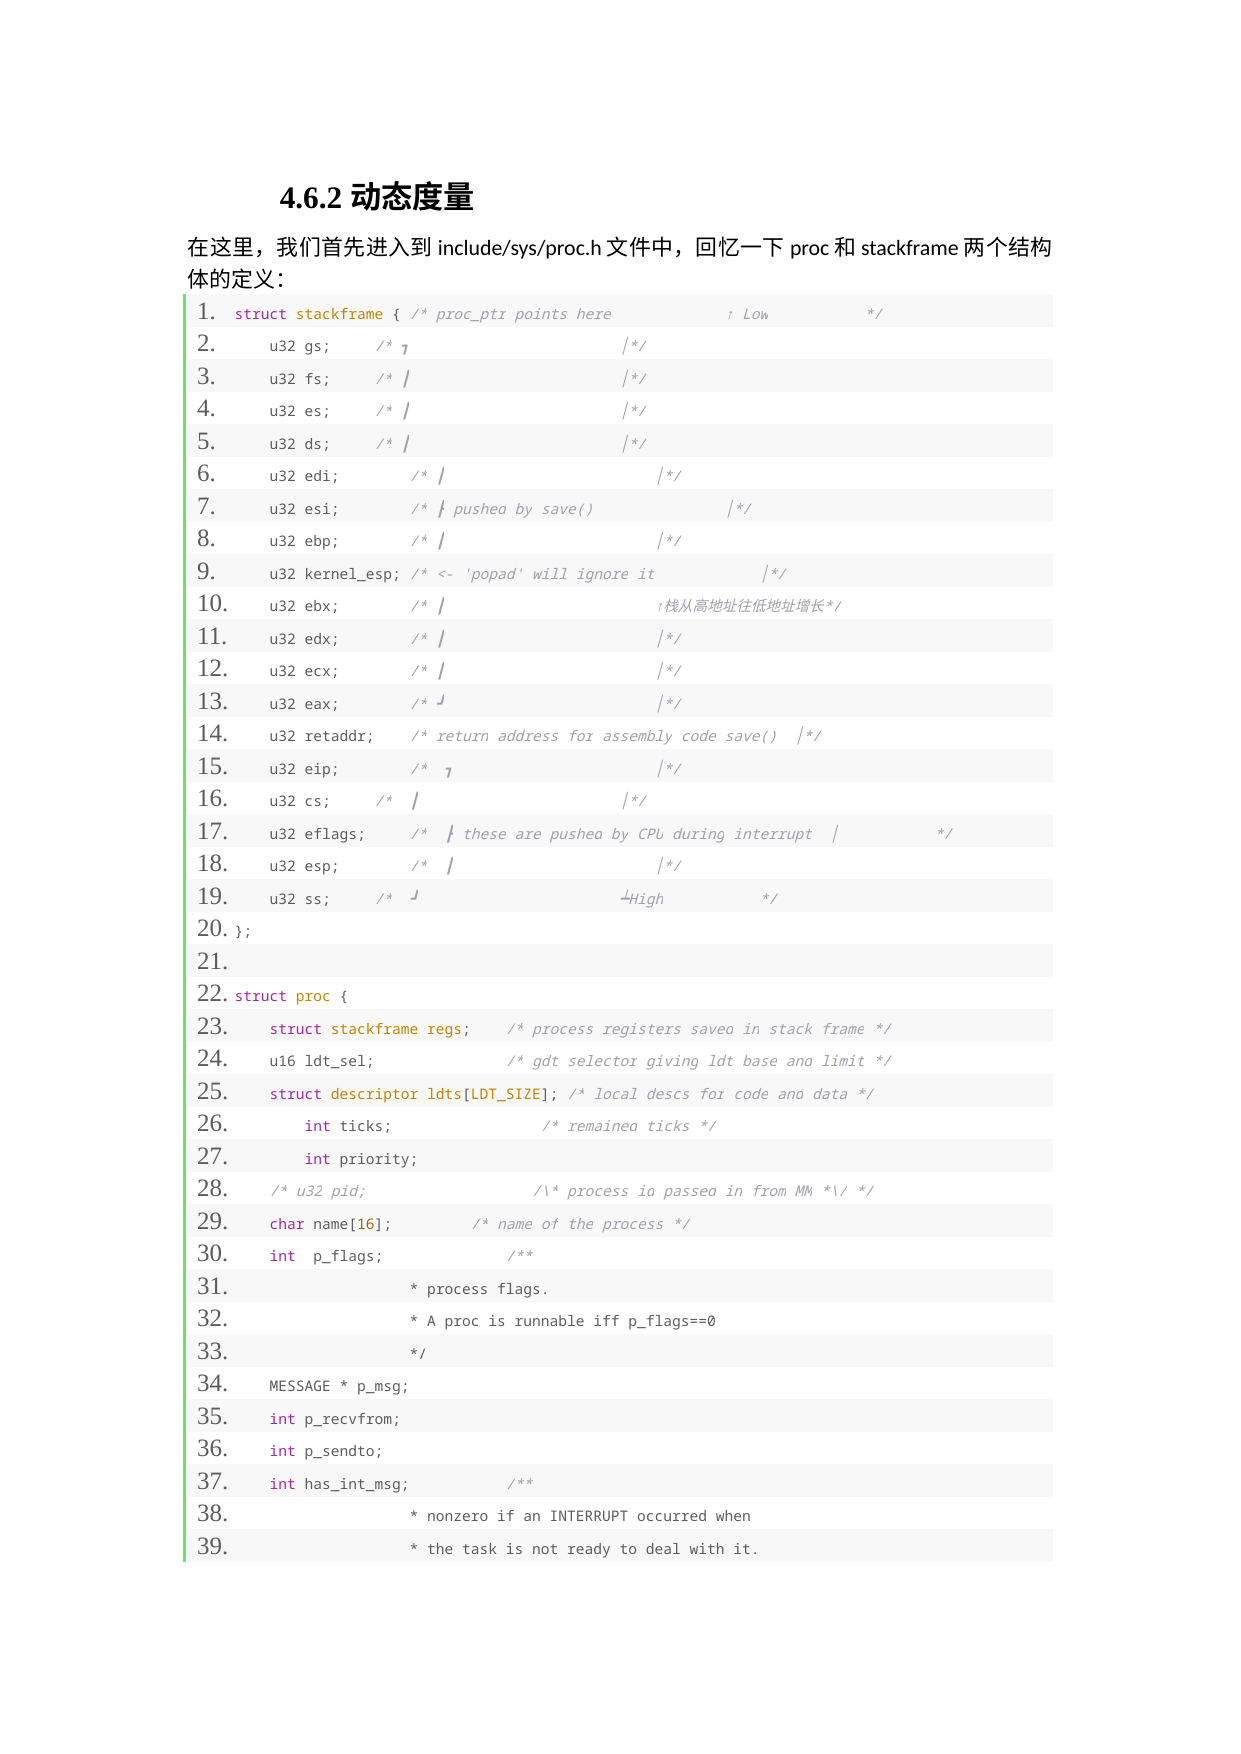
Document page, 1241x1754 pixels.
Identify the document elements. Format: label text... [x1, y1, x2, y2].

list int priority; [186, 1139, 1053, 1172]
list u32 eflags; /* ┣ these are pushed by CPU during interrupt │ */ [186, 814, 1053, 847]
text 在这里，我们首先进入到include/sys/proc.h文件中，回忆一下proc和stackframe两个结构体的定义： [187, 229, 1053, 294]
list u32 eax; /* ┛ │*/ [186, 684, 1053, 717]
list char name[16]; /* name of the process */ [186, 1204, 1053, 1237]
list u32 eip; /* ┓ │*/ [186, 749, 1053, 782]
list int p_recvfrom; [186, 1399, 1053, 1432]
list u32 es; /* ┃ │*/ [186, 392, 1053, 424]
list u32 kernel_esp; /* <- 'popad' will ignore it │*/ [186, 554, 1053, 587]
list struct stackframe regs; /* process registers saved in stack frame */ [186, 1009, 1053, 1042]
list struct proc { [186, 977, 1053, 1009]
list u16 ldt_sel; /* gdt selector giving ldt base and limit */ [186, 1042, 1053, 1074]
list u32 ecx; /* ┃ │*/ [186, 652, 1053, 684]
list u32 ss; /* ┛ ┷High */ [186, 879, 1053, 912]
list u32 fs; /* ┃ │*/ [186, 359, 1053, 392]
list u32 edi; /* ┃ │*/ [186, 457, 1053, 489]
list u32 cs; /* ┃ │*/ [186, 782, 1053, 814]
list u32 ebp; /* ┃ │*/ [186, 522, 1053, 554]
list /* u32 pid; /\* process id passed in from MM *\/ */ [186, 1172, 1053, 1204]
list int has_int_msg; /** [186, 1464, 1053, 1497]
list * nonzero if an INTERRUPT occurred when [186, 1497, 1053, 1529]
subtitle 4.6.2 动态度量 [187, 162, 1053, 227]
list u32 ds; /* ┃ │*/ [186, 424, 1053, 457]
list u32 retaddr; /* return address for assembly code save() │*/ [186, 717, 1053, 749]
list int p_sendto; [186, 1432, 1053, 1464]
list struct descriptor ldts[LDT_SIZE]; /* local descs for code and data */ [186, 1074, 1053, 1107]
list int ticks; /* remained ticks */ [186, 1107, 1053, 1139]
list u32 ebx; /* ┃ ↑栈从高地址往低地址增长*/ [186, 587, 1053, 619]
list }; [186, 912, 1053, 944]
list u32 edx; /* ┃ │*/ [186, 619, 1053, 652]
list u32 esp; /* ┃ │*/ [186, 847, 1053, 879]
list */ [186, 1334, 1053, 1367]
list MESSAGE * p_msg; [186, 1367, 1053, 1399]
list u32 gs; /* ┓ │*/ [186, 327, 1053, 359]
list * A proc is runnable iff p_flags==0 [186, 1302, 1053, 1334]
list struct stackframe { /* proc_ptr points here ↑ Low */ [186, 294, 1053, 327]
list * the task is not ready to deal with it. [186, 1529, 1053, 1562]
list int p_flags; /** [186, 1237, 1053, 1269]
list u32 esi; /* ┣ pushed by save() │*/ [186, 489, 1053, 522]
list * process flags. [186, 1269, 1053, 1302]
